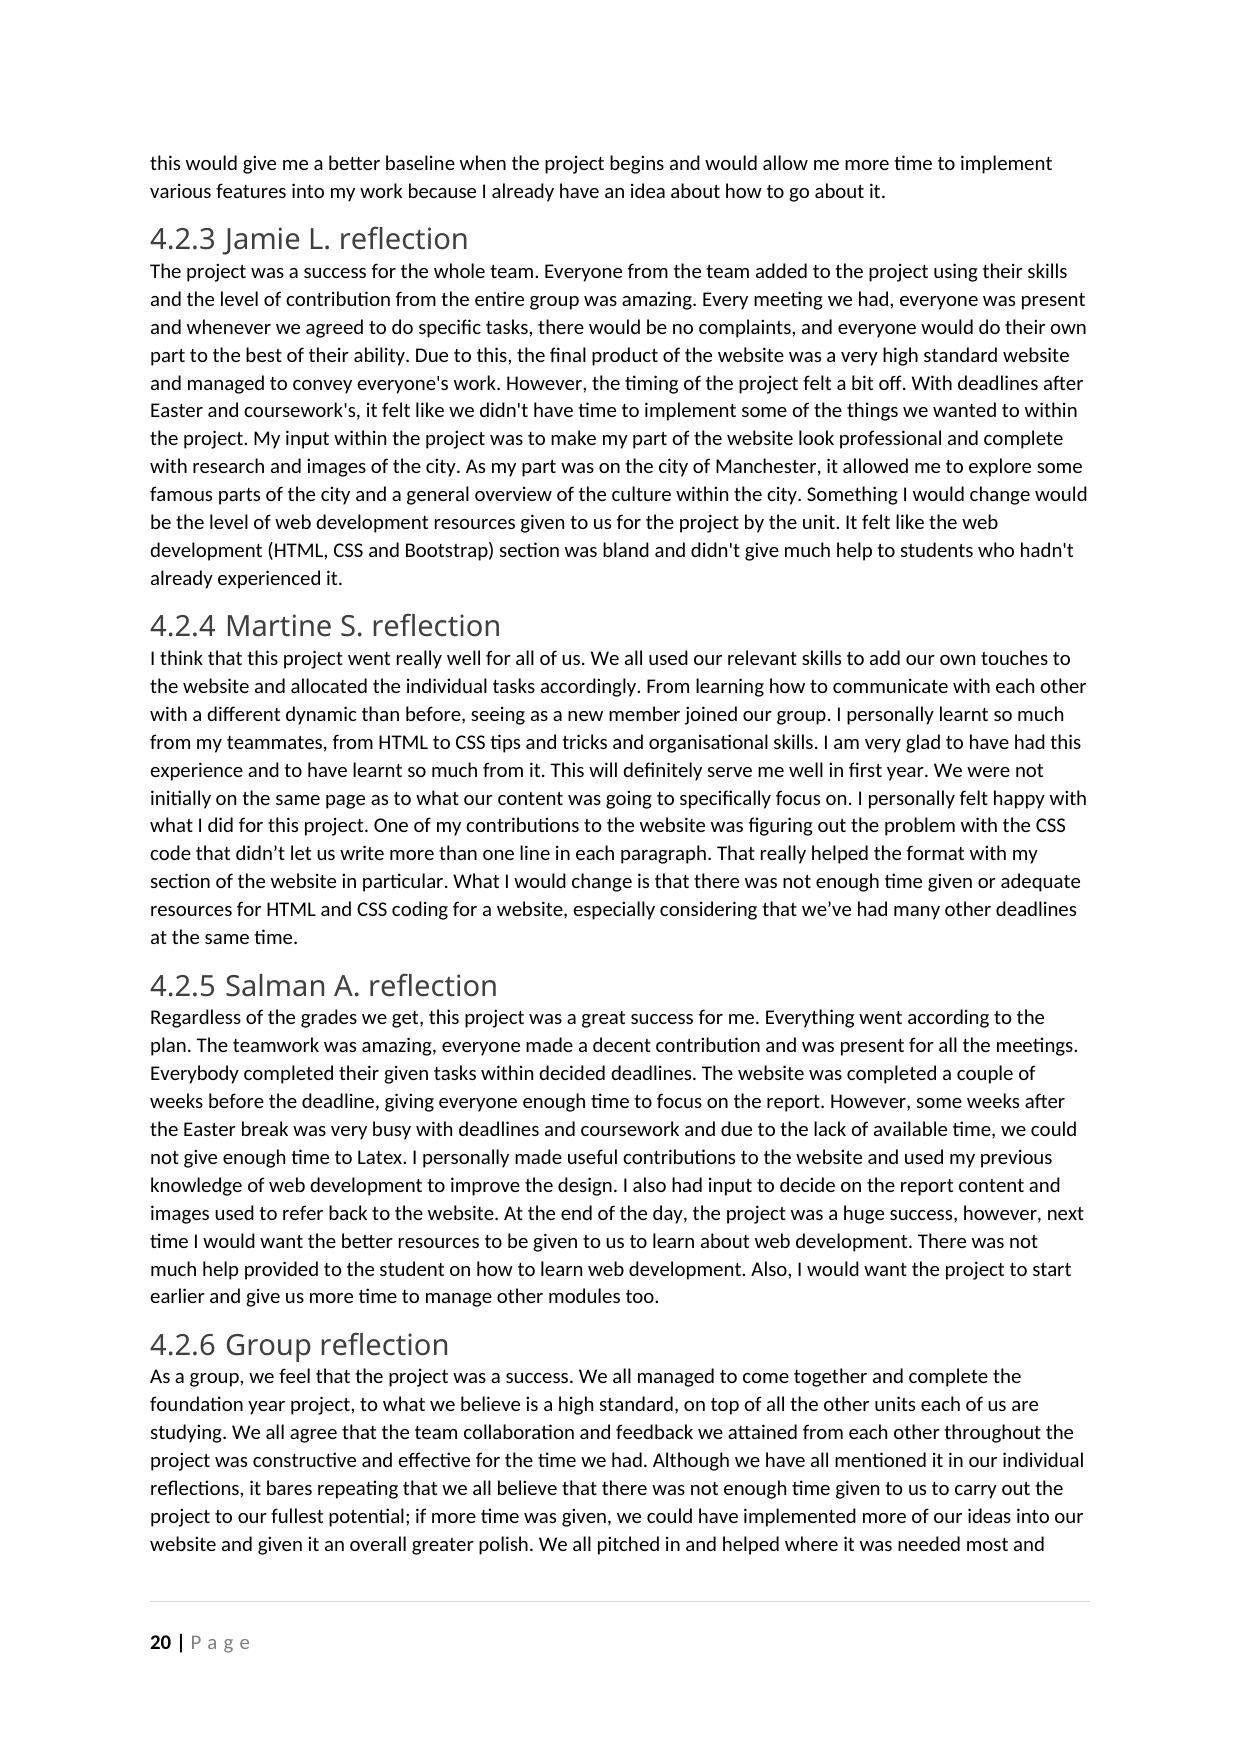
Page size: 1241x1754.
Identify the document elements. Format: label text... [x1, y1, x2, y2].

subtitle Martine S. reflection [150, 606, 1090, 645]
text Regardless of the grades we get, this project was a great success for me. Everything went according to the plan. The teamwork was amazing, everyone made a decent contribution and was present for all the meetings. Everybody completed their given tasks within decided deadlines. The website was completed a couple of weeks before the deadline, giving everyone enough time to focus on the report. However, some weeks after the Easter break was very busy with deadlines and coursework and due to the lack of available time, we could not give enough time to Latex. I personally made useful contributions to the website and used my previous knowledge of web development to improve the design. I also had input to decide on the report content and images used to refer back to the website. At the end of the day, the project was a huge success, however, next time I would want the better resources to be given to us to learn about web development. There was not much help provided to the student on how to learn web development. Also, I would want the project to start earlier and give us more time to manage other modules too. [150, 1004, 1090, 1309]
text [150, 150, 1090, 203]
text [150, 1364, 1090, 1557]
subtitle Jamie L. reflection [150, 218, 1090, 258]
text I think that this project went really well for all of us. We all used our relevant skills to add our own touches to the website and allocated the individual tasks accordingly. From learning how to communicate with each other with a different dynamic than before, seeing as a new member joined our group. I personally learnt so much from my teammates, from HTML to CSS tips and tricks and organisational skills. I am very glad to have had this experience and to have learnt so much from it. This will definitely serve me well in first year. We were not initially on the same page as to what our content was going to specifically focus on. I personally felt happy with what I did for this project. One of my contributions to the website was figuring out the problem with the CSS code that didn’t let us write more than one line in each paragraph. That really helped the format with my section of the website in particular. What I would change is that there was not enough time given or adequate resources for HTML and CSS coding for a website, especially considering that we’ve had many other deadlines at the same time. [150, 645, 1090, 950]
text The project was a success for the whole team. Everyone from the team added to the project using their skills and the level of contribution from the entire group was amazing. Every meeting we had, everyone was present and whenever we agreed to do specific tasks, there would be no complaints, and everyone would do their own part to the best of their ability. Due to this, the final product of the website was a very high standard website and managed to convey everyone's work. However, the timing of the project felt a bit off. With deadlines after Easter and coursework's, it felt like we didn't have time to implement some of the things we wanted to within the project. My input within the project was to make my part of the website look professional and complete with research and images of the city. As my part was on the city of Manchester, it allowed me to explore some famous parts of the city and a general overview of the culture within the city. Something I would change would be the level of web development resources given to us for the project by the unit. It felt like the web development (HTML, CSS and Bootstrap) section was bland and didn't give much help to students who hadn't already experienced it. [150, 258, 1090, 591]
subtitle Group reflection [150, 1324, 1090, 1364]
subtitle Salman A. reflection [150, 965, 1090, 1004]
